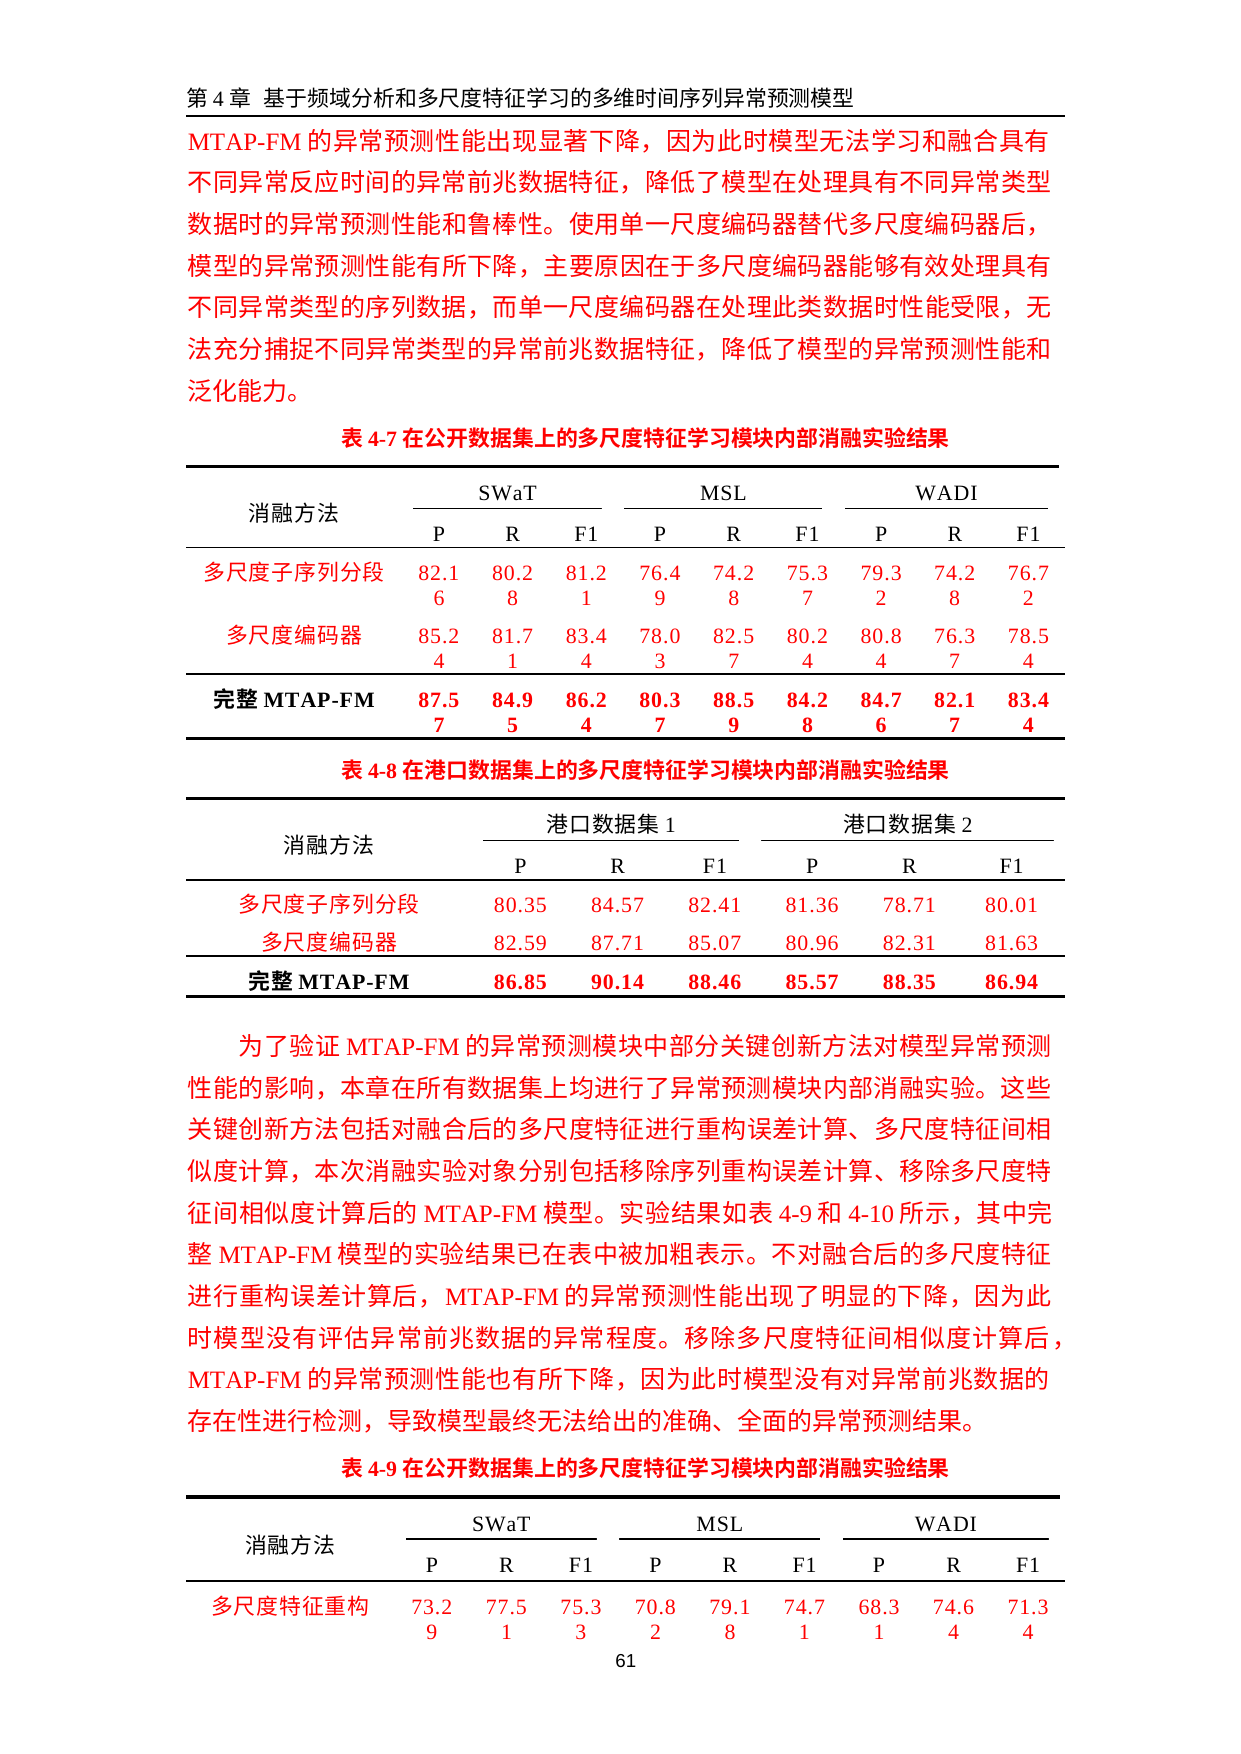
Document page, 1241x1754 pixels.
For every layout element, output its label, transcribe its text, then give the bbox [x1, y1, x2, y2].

table_cell 73.29 [394, 1582, 469, 1644]
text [188, 117, 1053, 408]
table_cell 85.57 [763, 957, 861, 994]
table_cell P [623, 509, 697, 547]
table_cell 70.82 [618, 1582, 692, 1644]
table_cell 78.54 [991, 611, 1065, 673]
table_cell P [402, 509, 476, 547]
table_cell 多尺度子序列分段 [186, 881, 472, 918]
table_header 港口数据集2 [750, 800, 1065, 841]
table_cell 多尺度编码器 [186, 918, 472, 955]
table_cell 80.28 [476, 548, 549, 611]
table_cell 74.28 [697, 548, 770, 611]
table_cell P [394, 1540, 469, 1580]
table_cell 多尺度子序列分段 [186, 548, 402, 611]
table_cell 77.51 [469, 1582, 543, 1644]
table_header 消融方法 [186, 1499, 394, 1580]
table_cell 74.71 [767, 1582, 841, 1644]
table_cell 79.32 [844, 548, 918, 611]
table_cell 87.71 [569, 918, 666, 955]
table_cell 78.71 [861, 881, 958, 918]
table_cell 82.17 [918, 675, 991, 737]
table_cell 完整MTAP-FM [186, 675, 402, 737]
table_cell 81.36 [763, 881, 861, 918]
table_cell 90.14 [569, 957, 666, 994]
table_cell 81.63 [958, 918, 1065, 955]
text 表4-9 在公开数据集上的多尺度特征学习模块内部消融实验结果 [188, 1451, 1053, 1483]
table_header SWaT [402, 468, 613, 509]
table_cell 87.57 [402, 675, 476, 737]
table_cell 80.37 [623, 675, 697, 737]
table_cell F1 [991, 1540, 1065, 1580]
text 表4-7 在公开数据集上的多尺度特征学习模块内部消融实验结果 [188, 421, 1053, 452]
table_cell 82.57 [697, 611, 770, 673]
table_cell F1 [770, 509, 844, 547]
table_cell 88.46 [666, 957, 763, 994]
table_cell 74.28 [918, 548, 991, 611]
table_cell 83.44 [991, 675, 1065, 737]
table_cell 84.28 [770, 675, 844, 737]
table_cell 84.57 [569, 881, 666, 918]
table_cell 82.59 [472, 918, 569, 955]
table_cell 84.76 [844, 675, 918, 737]
table_cell R [469, 1540, 543, 1580]
table_cell 多尺度特征重构 [186, 1582, 394, 1644]
table_cell 81.71 [476, 611, 549, 673]
table_cell 多尺度编码器 [186, 611, 402, 673]
table_header 港口数据集1 [472, 800, 750, 841]
table_cell 76.37 [918, 611, 991, 673]
table_cell 76.49 [623, 548, 697, 611]
table_cell F1 [549, 509, 623, 547]
table_header WADI [831, 1499, 1060, 1540]
table_cell R [476, 509, 549, 547]
table_cell 80.01 [958, 881, 1065, 918]
table_header SWaT [394, 1499, 608, 1540]
table_cell 82.41 [666, 881, 763, 918]
table_cell 79.18 [693, 1582, 767, 1644]
table_cell F1 [958, 841, 1065, 879]
text 为了验证MTAP-FM的异常预测模块中部分关键创新方法对模型异常预测性能的影响，本章在所有数据集上均进行了异常预测模块内部消融实验。这些关键创新方法包括对融合后的多尺度特征进行重构误差计算、多尺度特征间相似度计算，本次消融实验对象分别包括移除序列重构误差计算、移除多尺度特征间相似度计算后的MTAP-FM模型。实验结果如表4-9和4-10所示，其中完整MTAP-FM模型的实验结果已在表中被加粗表示。不对融合后的多尺度特征进行重构误差计算后，MTAP-FM的异常预测性能出现了明显的下降，因为此时模型没有评估异常前兆数据的异常程度。移除多尺度特征间相似度计算后，MTAP-FM的异常预测性能也有所下降，因为此时模型没有对异常前兆数据的存在性进行检测，导致模型最终无法给出的准确、全面的异常预测结果。 [188, 1022, 1053, 1439]
table_cell P [472, 841, 569, 879]
table_cell 76.72 [991, 548, 1065, 611]
table_cell R [918, 509, 991, 547]
table_cell 80.84 [844, 611, 918, 673]
table_cell 85.24 [402, 611, 476, 673]
table_cell 83.44 [549, 611, 623, 673]
table_cell 88.35 [861, 957, 958, 994]
table_cell P [618, 1540, 692, 1580]
table_cell F1 [991, 509, 1065, 547]
table_cell P [841, 1540, 916, 1580]
table_header 消融方法 [186, 468, 402, 547]
table_cell 68.31 [841, 1582, 916, 1644]
table_cell F1 [544, 1540, 618, 1580]
table_cell 86.24 [549, 675, 623, 737]
table_cell R [693, 1540, 767, 1580]
table_cell 84.95 [476, 675, 549, 737]
table_cell 78.03 [623, 611, 697, 673]
table_cell 88.59 [697, 675, 770, 737]
table_header WADI [833, 468, 1059, 509]
table_cell 86.94 [958, 957, 1065, 994]
table_cell 71.34 [991, 1582, 1065, 1644]
table_cell 完整MTAP-FM [186, 957, 472, 994]
table_cell F1 [767, 1540, 841, 1580]
table_cell 75.37 [770, 548, 844, 611]
table_header 消融方法 [186, 800, 472, 879]
table_cell R [569, 841, 666, 879]
table_cell 82.16 [402, 548, 476, 611]
table_header MSL [613, 468, 833, 509]
table_cell P [844, 509, 918, 547]
table_header MSL [608, 1499, 831, 1540]
table_cell 80.35 [472, 881, 569, 918]
table_cell 81.21 [549, 548, 623, 611]
table_cell 75.33 [544, 1582, 618, 1644]
table_cell R [697, 509, 770, 547]
table_cell F1 [666, 841, 763, 879]
table_cell 82.31 [861, 918, 958, 955]
table_cell R [861, 841, 958, 879]
table_cell 85.07 [666, 918, 763, 955]
table_cell R [916, 1540, 991, 1580]
text 表4-8 在港口数据集上的多尺度特征学习模块内部消融实验结果 [188, 753, 1053, 784]
table_cell 80.24 [770, 611, 844, 673]
table_cell P [763, 841, 861, 879]
table_cell 86.85 [472, 957, 569, 994]
table_cell 74.64 [916, 1582, 991, 1644]
table_cell 80.96 [763, 918, 861, 955]
